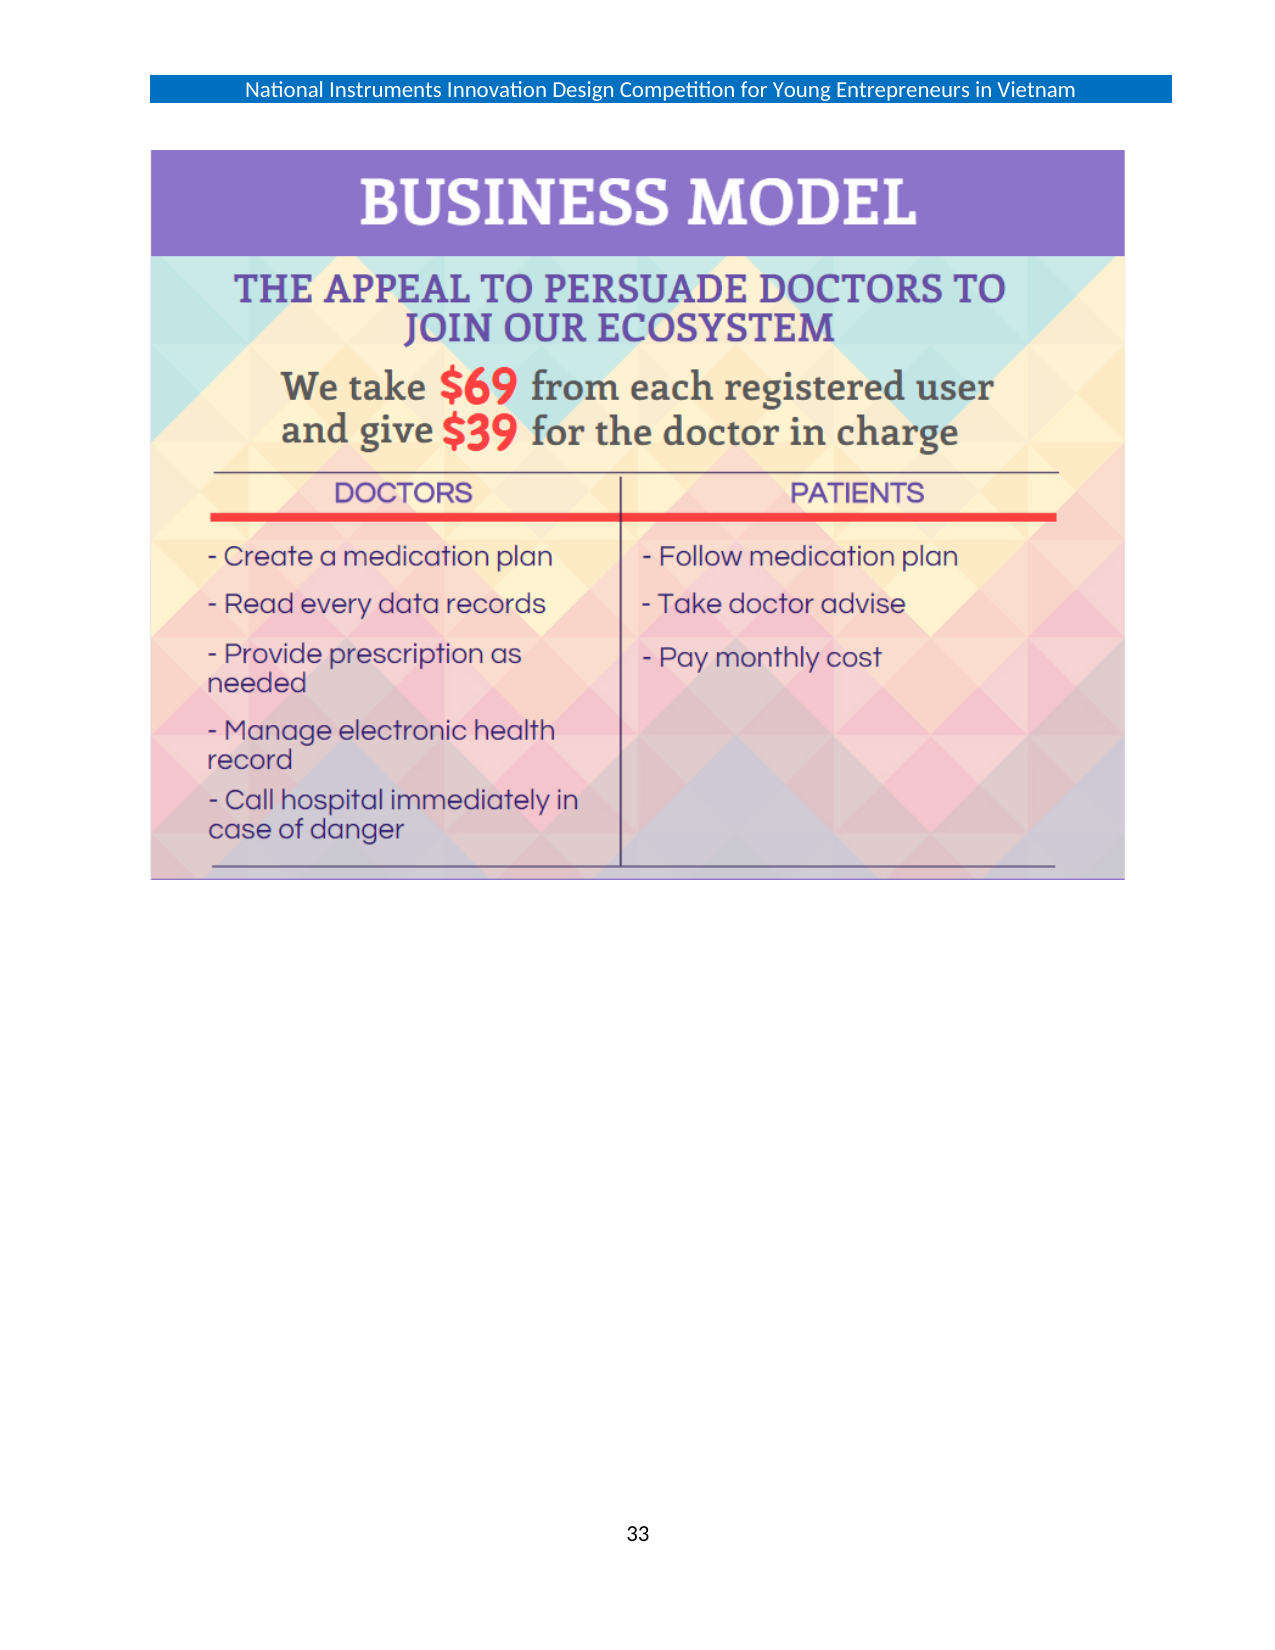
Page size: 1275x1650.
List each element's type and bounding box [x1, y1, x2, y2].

picture [150, 150, 1125, 880]
